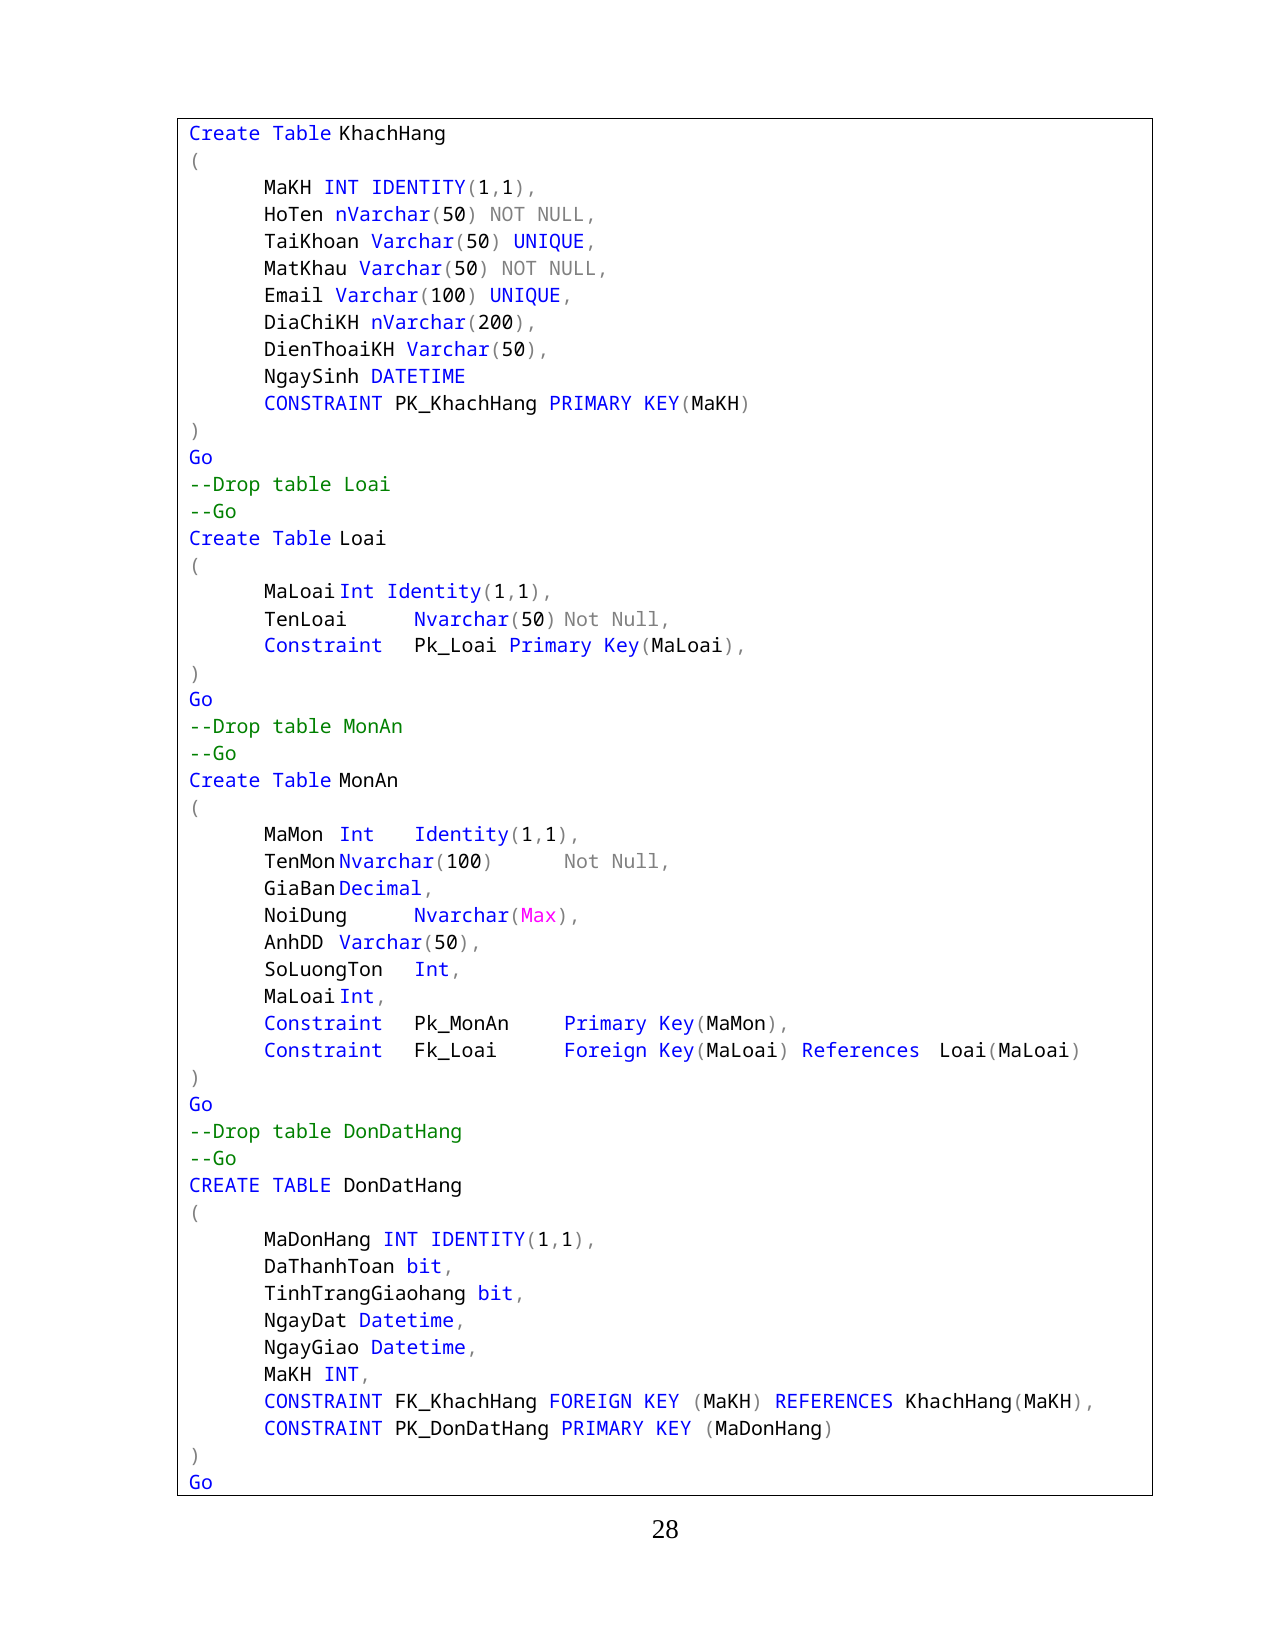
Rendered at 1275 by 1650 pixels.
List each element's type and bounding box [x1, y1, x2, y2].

table_header [178, 119, 1152, 1495]
